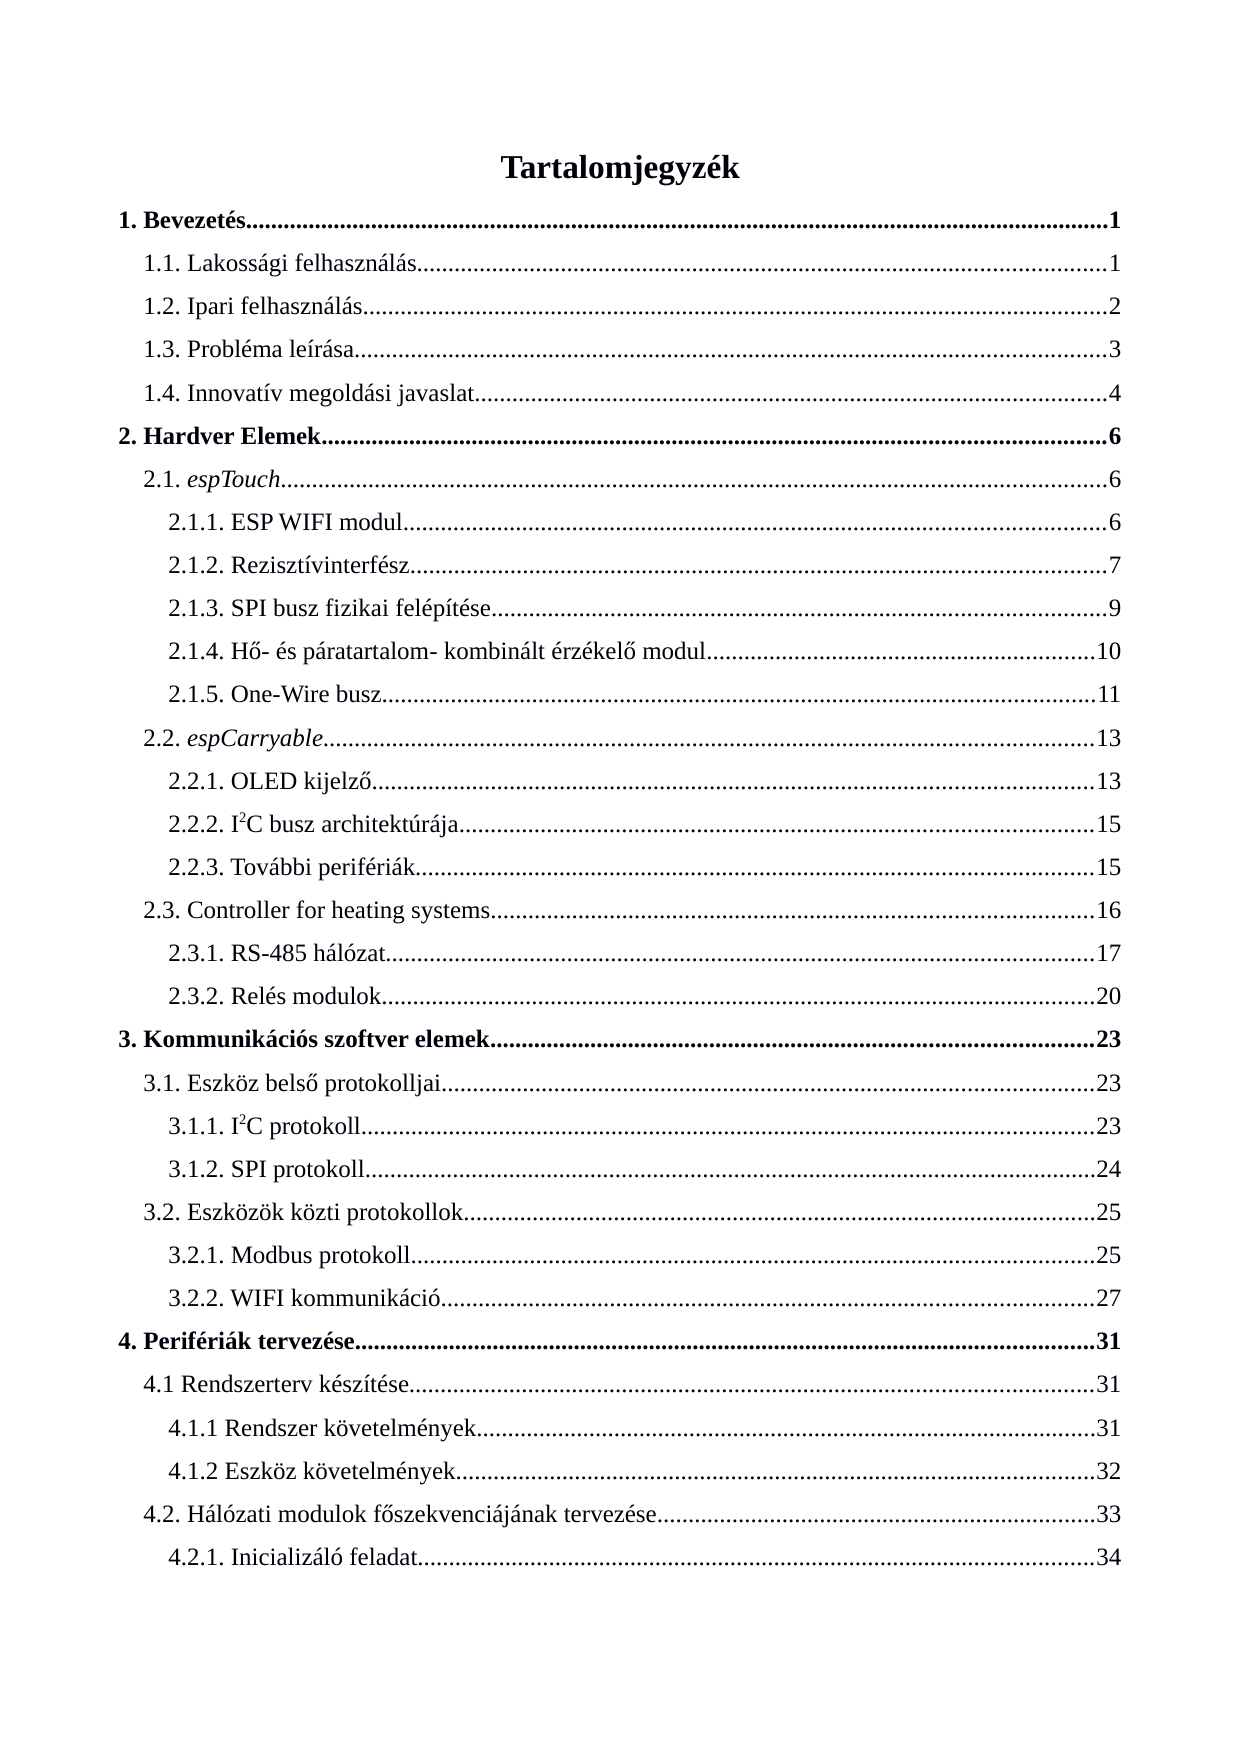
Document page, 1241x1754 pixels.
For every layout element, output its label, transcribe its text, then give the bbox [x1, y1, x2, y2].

text 2.1.1. ESP WIFI modul 6 [168, 507, 1122, 536]
text 2.1. espTouch 6 [143, 464, 1122, 493]
text 4.2.1. Inicializáló feladat 34 [168, 1542, 1122, 1571]
text 2.2.1. OLED kijelző 13 [168, 766, 1122, 794]
text 1.1. Lakossági felhasználás 1 [143, 248, 1122, 277]
text 3.1.2. SPI protokoll 24 [168, 1154, 1122, 1183]
text 1.2. Ipari felhasználás 2 [143, 291, 1122, 320]
text 3.1.1. I2C protokoll 23 [168, 1111, 1122, 1139]
text 3. Kommunikációs szoftver elemek 23 [118, 1024, 1122, 1053]
text 2. Hardver Elemek 6 [118, 421, 1122, 449]
text 4.1.2 Eszköz követelmények 32 [168, 1456, 1122, 1484]
text 1.3. Probléma leírása 3 [143, 334, 1122, 363]
text 2.1.5. One-Wire busz 11 [168, 679, 1122, 708]
text 3.1. Eszköz belső protokolljai 23 [143, 1068, 1122, 1096]
text 1.4. Innovatív megoldási javaslat 4 [143, 378, 1122, 406]
text 1. Bevezetés 1 [118, 205, 1122, 234]
text 2.2.3. További perifériák 15 [168, 852, 1122, 881]
text 4.1.1 Rendszer követelmények 31 [168, 1413, 1122, 1441]
text 2.1.4. Hő- és páratartalom- kombinált érzékelő modul 10 [168, 636, 1122, 665]
text 4.2. Hálózati modulok főszekvenciájának tervezése 33 [143, 1499, 1122, 1528]
text 4.1 Rendszerterv készítése 31 [143, 1369, 1122, 1398]
text 2.1.2. Rezisztívinterfész 7 [168, 550, 1122, 579]
text 2.3.1. RS-485 hálózat 17 [168, 938, 1122, 967]
text 3.2.2. WIFI kommunikáció 27 [168, 1283, 1122, 1312]
text 3.2. Eszközök közti protokollok 25 [143, 1197, 1122, 1226]
text 4. Perifériák tervezése 31 [118, 1326, 1122, 1355]
text 2.1.3. SPI busz fizikai felépítése 9 [168, 593, 1122, 622]
text 2.3.2. Relés modulok 20 [168, 981, 1122, 1010]
text 2.2. espCarryable 13 [143, 723, 1122, 751]
text 2.2.2. I2C busz architektúrája 15 [168, 809, 1122, 838]
text 2.3. Controller for heating systems 16 [143, 895, 1122, 924]
text 3.2.1. Modbus protokoll 25 [168, 1240, 1122, 1269]
subtitle Tartalomjegyzék [118, 148, 1122, 186]
